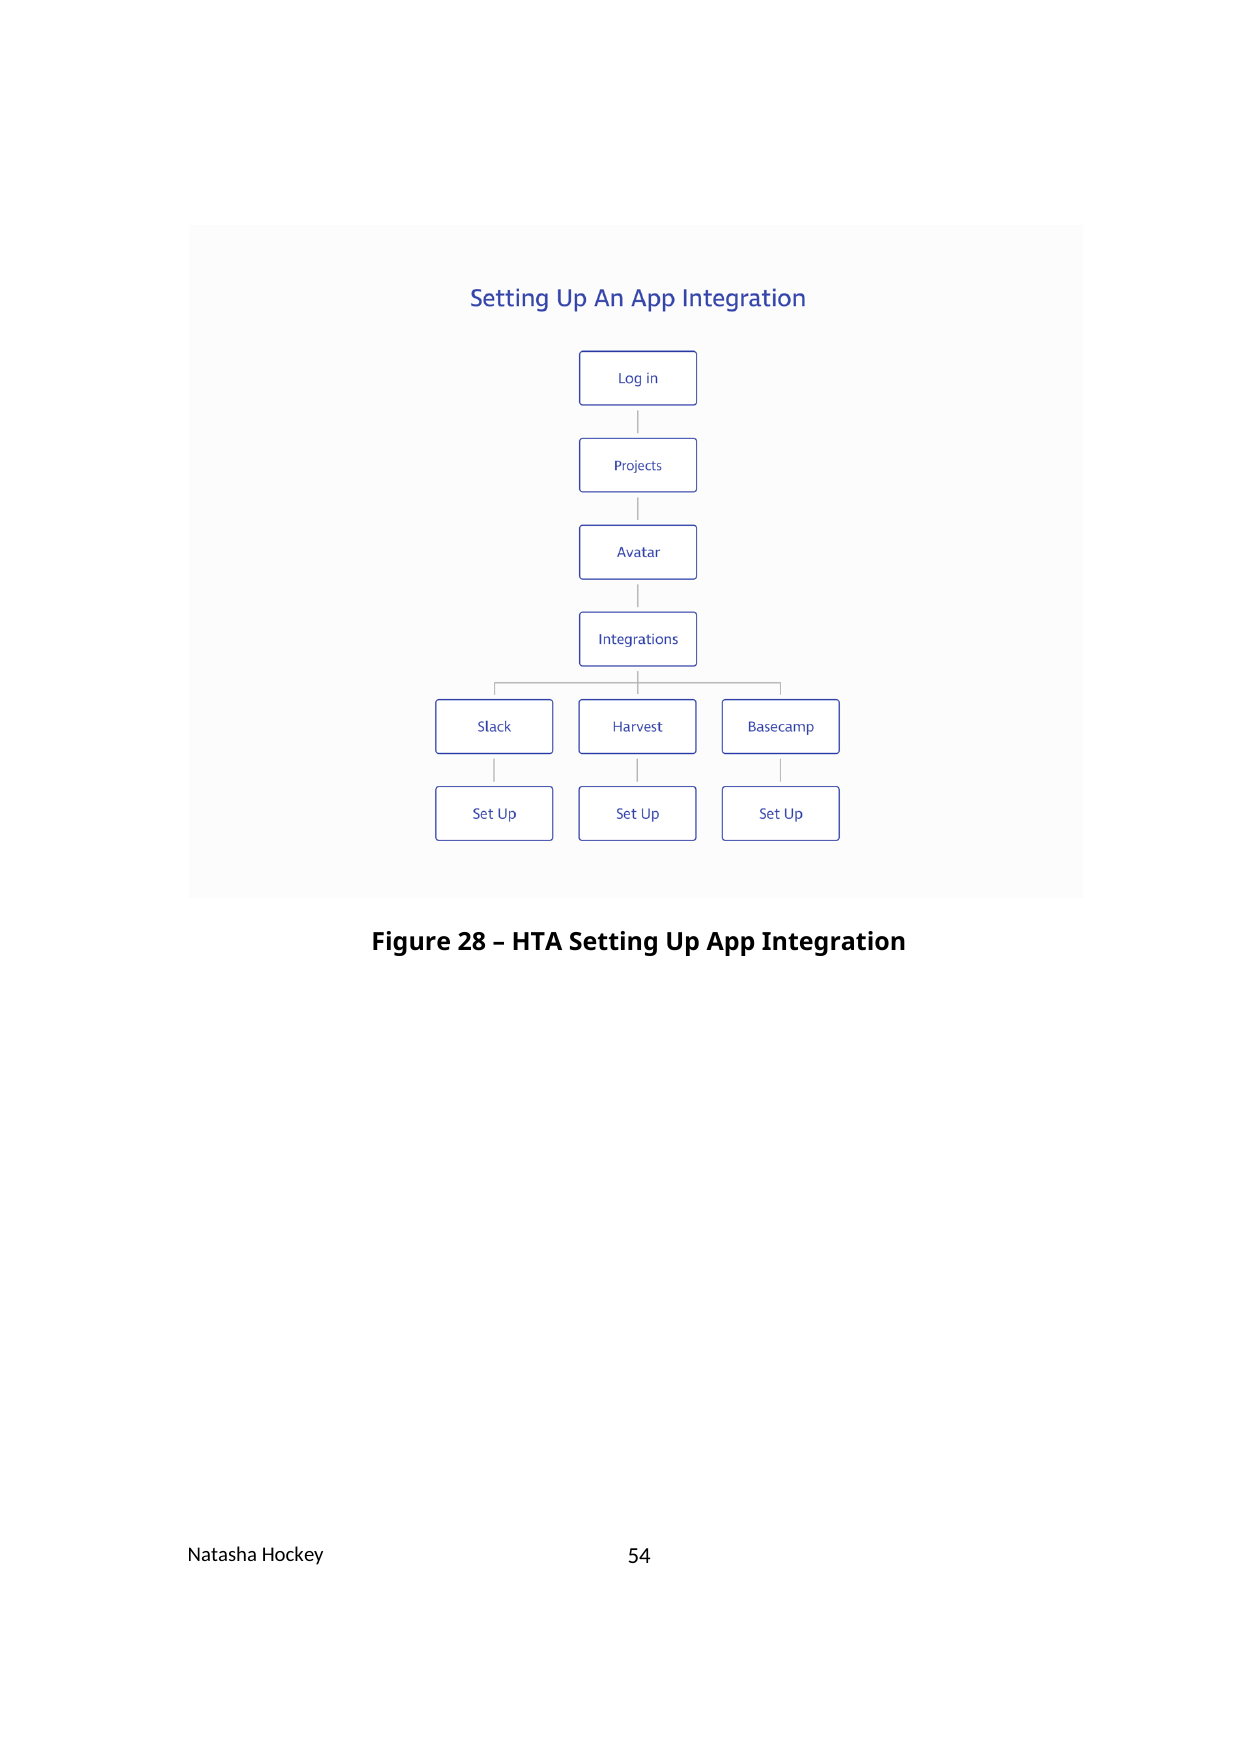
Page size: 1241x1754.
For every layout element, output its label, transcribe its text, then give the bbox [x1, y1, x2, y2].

picture [187, 225, 1083, 896]
